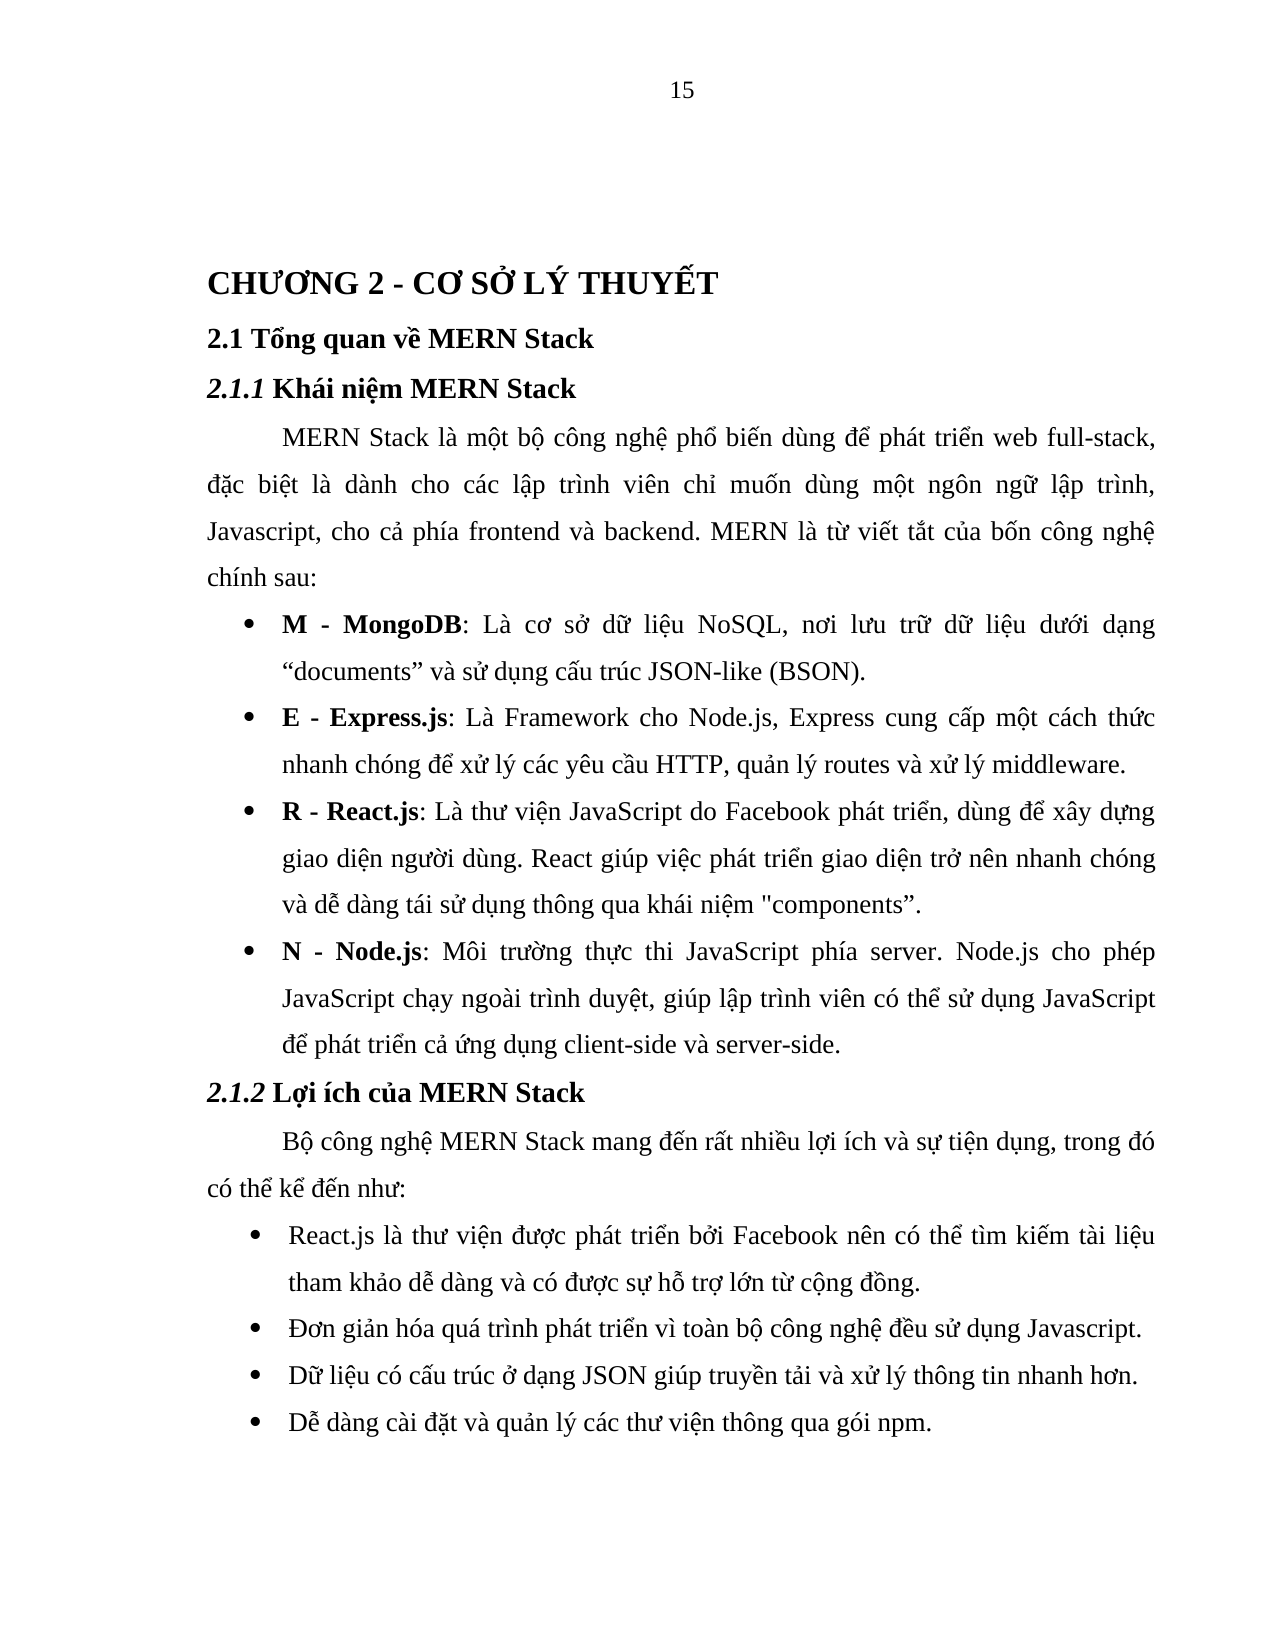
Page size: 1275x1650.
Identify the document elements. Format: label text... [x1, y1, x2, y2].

subtitle Khái niệm MERN Stack [207, 371, 1157, 405]
list R - React.js: Là thư viện JavaScript do Facebook phát triển, dùng để xây dựng giao diện người dùng. React giúp việc phát triển giao diện trở nên nhanh chóng và dễ dàng tái sử dụng thông qua khái niệm "components”. [244, 795, 1157, 919]
list M - MongoDB: Là cơ sở dữ liệu NoSQL, nơi lưu trữ dữ liệu dưới dạng “documents” và sử dụng cấu trúc JSON-like (BSON). [244, 608, 1157, 686]
subtitle Lợi ích của MERN Stack [207, 1075, 1157, 1109]
text Bộ công nghệ MERN Stack mang đến rất nhiều lợi ích và sự tiện dụng, trong đó có thể kể đến như: [207, 1126, 1157, 1203]
list N - Node.js: Môi trường thực thi JavaScript phía server. Node.js cho phép JavaScript chạy ngoài trình duyệt, giúp lập trình viên có thể sử dụng JavaScript để phát triển cả ứng dụng client-side và server-side. [244, 935, 1157, 1060]
list Đơn giản hóa quá trình phát triển vì toàn bộ công nghệ đều sử dụng Javascript. [251, 1312, 1157, 1343]
list Dễ dàng cài đặt và quản lý các thư viện thông qua gói npm. [251, 1406, 1157, 1437]
text MERN Stack là một bộ công nghệ phổ biến dùng để phát triển web full-stack, đặc biệt là dành cho các lập trình viên chỉ muốn dùng một ngôn ngữ lập trình, Javascript, cho cả phía frontend và backend. MERN là từ viết tắt của bốn công nghệ chính sau: [207, 421, 1157, 593]
list E - Express.js: Là Framework cho Node.js, Express cung cấp một cách thức nhanh chóng để xử lý các yêu cầu HTTP, quản lý routes và xử lý middleware. [244, 702, 1157, 779]
subtitle CƠ SỞ LÝ THUYẾT [207, 263, 1157, 302]
list React.js là thư viện được phát triển bởi Facebook nên có thể tìm kiếm tài liệu tham khảo dễ dàng và có được sự hỗ trợ lớn từ cộng đồng. [251, 1219, 1157, 1297]
subtitle Tổng quan về MERN Stack [207, 321, 1157, 354]
list Dữ liệu có cấu trúc ở dạng JSON giúp truyền tải và xử lý thông tin nhanh hơn. [251, 1359, 1157, 1390]
